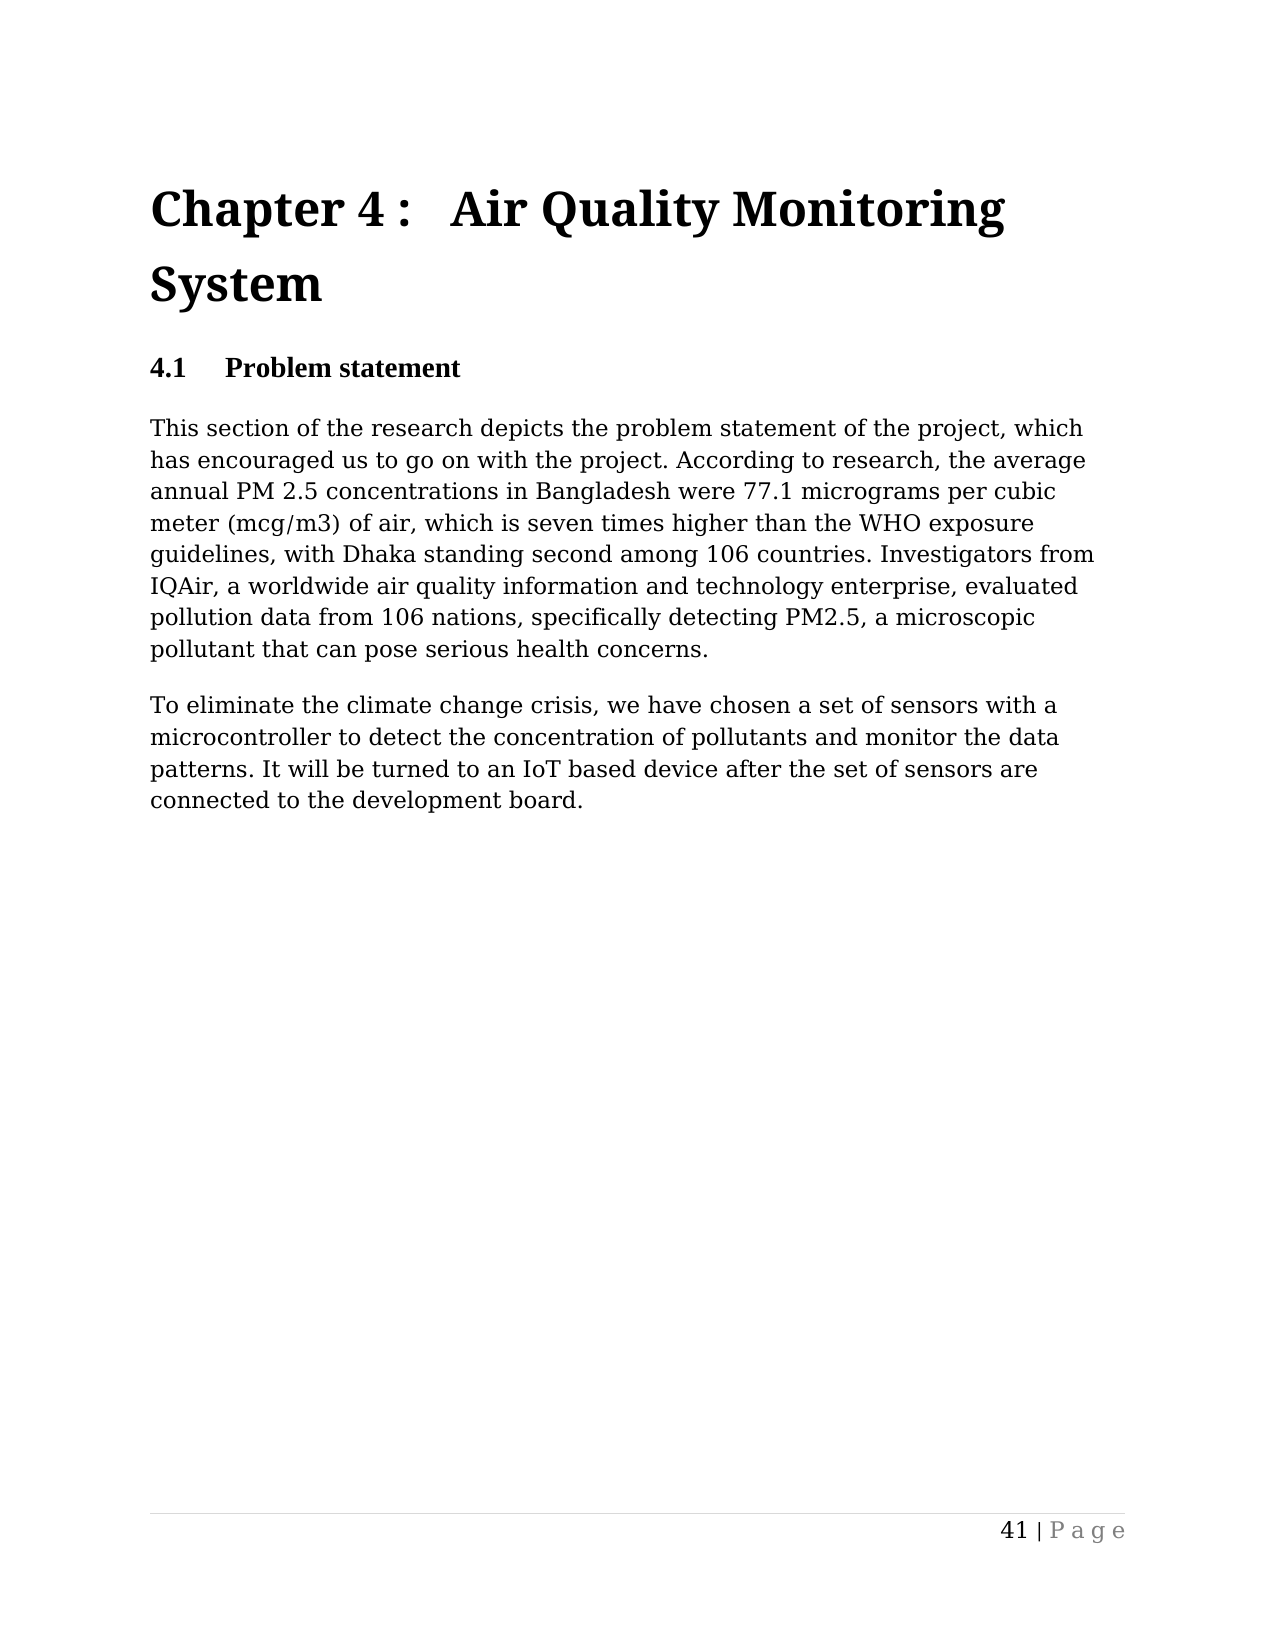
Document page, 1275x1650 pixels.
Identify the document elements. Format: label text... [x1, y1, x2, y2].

subtitle 4.1 Problem statement [150, 350, 1125, 384]
text This section of the research depicts the problem statement of the project, which has encouraged us to go on with the project. According to research, the average annual PM 2.5 concentrations in Bangladesh were 77.1 micrograms per cubic meter (mcg/m3) of air, which is seven times higher than the WHO exposure guidelines, with Dhaka standing second among 106 countries. Investigators from IQAir, a worldwide air quality information and technology enterprise, evaluated pollution data from 106 nations, specifically detecting PM2.5, a microscopic pollutant that can pose serious health concerns. [150, 414, 1125, 662]
subtitle Chapter 4 : Air Quality Monitoring System [150, 175, 1125, 315]
text To eliminate the climate change crisis, we have chosen a set of sensors with a microcontroller to detect the concentration of pollutants and monitor the data patterns. It will be turned to an IoT based device after the set of sensors are connected to the development board. [150, 691, 1125, 813]
